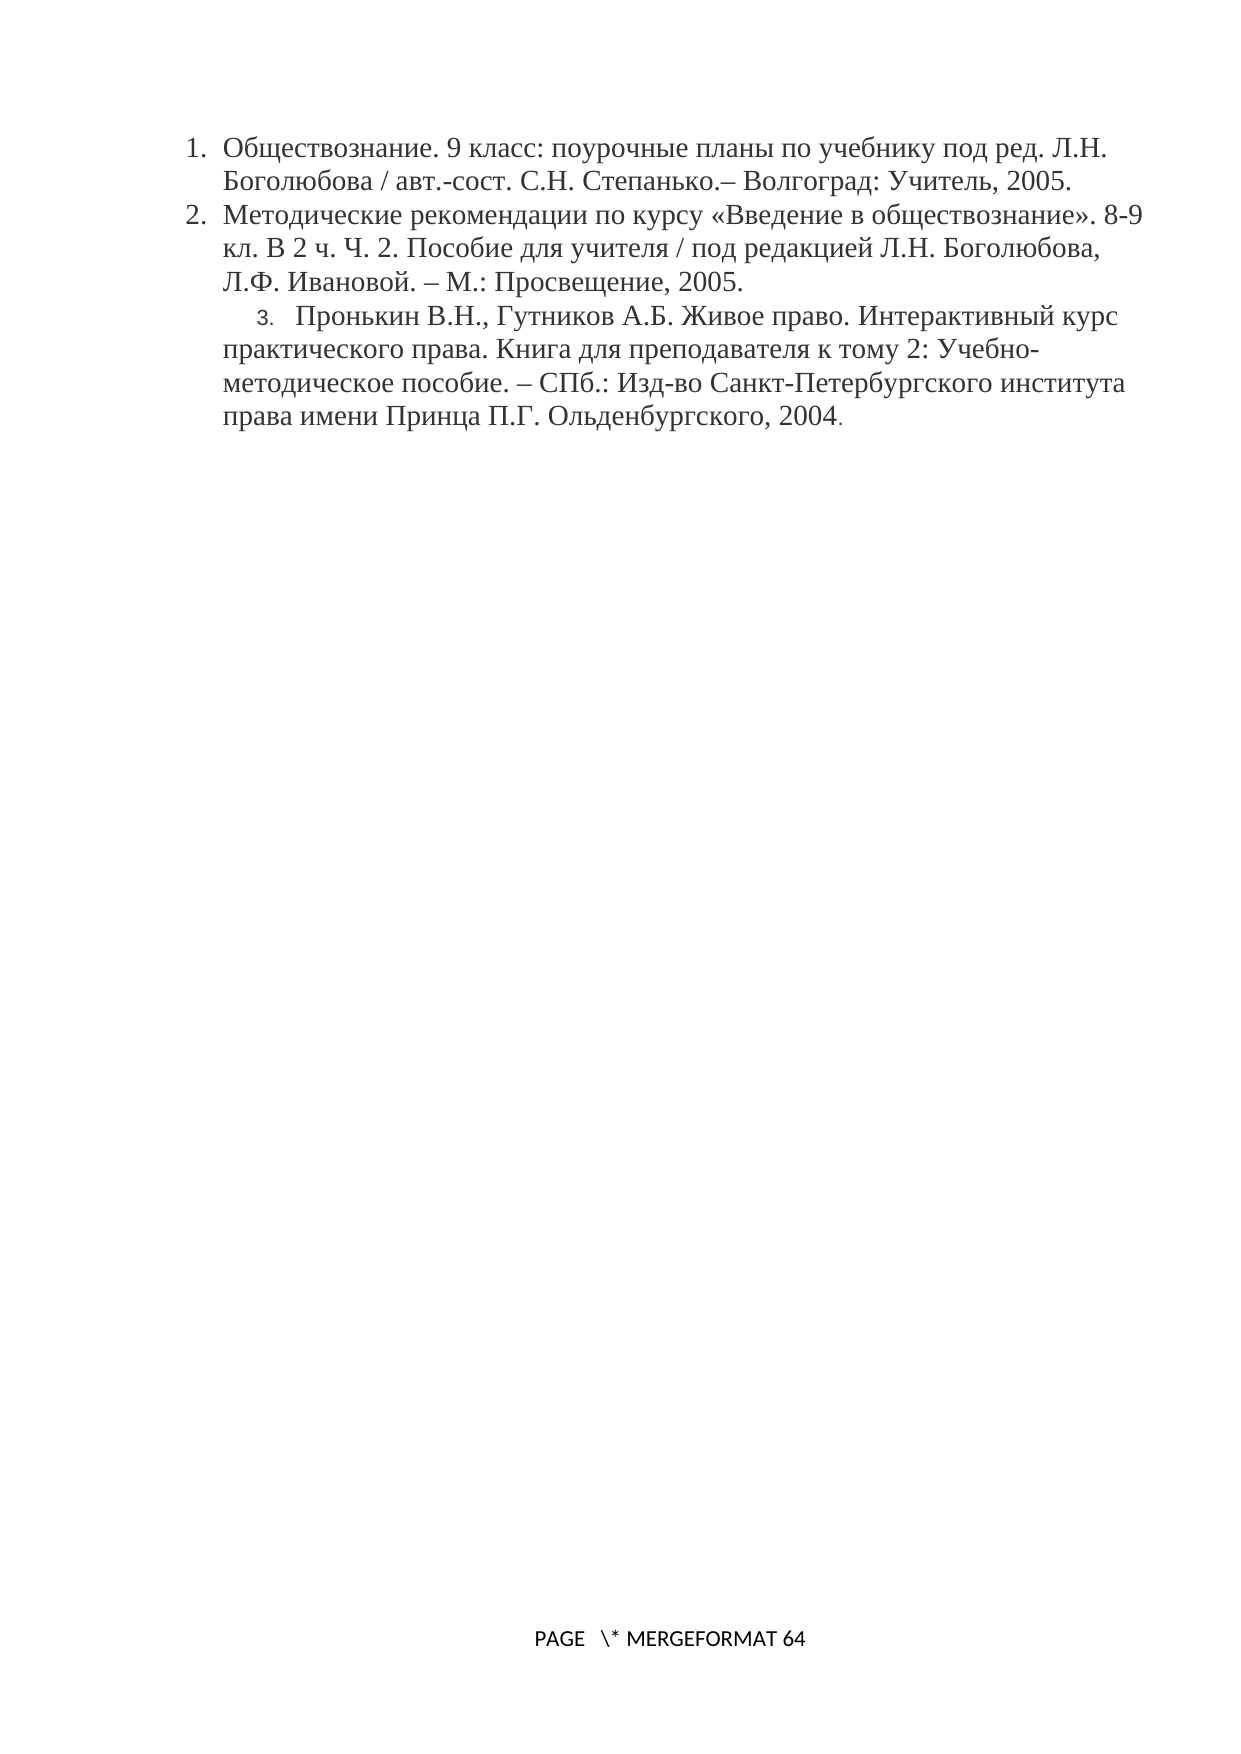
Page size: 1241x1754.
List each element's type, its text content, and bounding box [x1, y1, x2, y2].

list Обществознание. 9 класс: поурочные планы по учебнику под ред. Л.Н. Боголюбова / авт.-сост. С.Н. Степанько.– Волгоград: Учитель, 2005. [185, 130, 1152, 197]
list Пронькин В.Н., Гутников А.Б. Живое право. Интерактивный курс практического права. Книга для преподавателя к тому 2: Учебно-методическое пособие. – СПб.: Изд-во Санкт-Петербургского института права имени Принца П.Г. Ольденбургского, 2004. [223, 298, 1152, 432]
list Методические рекомендации по курсу «Введение в обществознание». 8-9 кл. В 2 ч. Ч. 2. Пособие для учителя / под редакцией Л.Н. Боголюбова, Л.Ф. Ивановой. – М.: Просвещение, 2005. [185, 197, 1152, 298]
